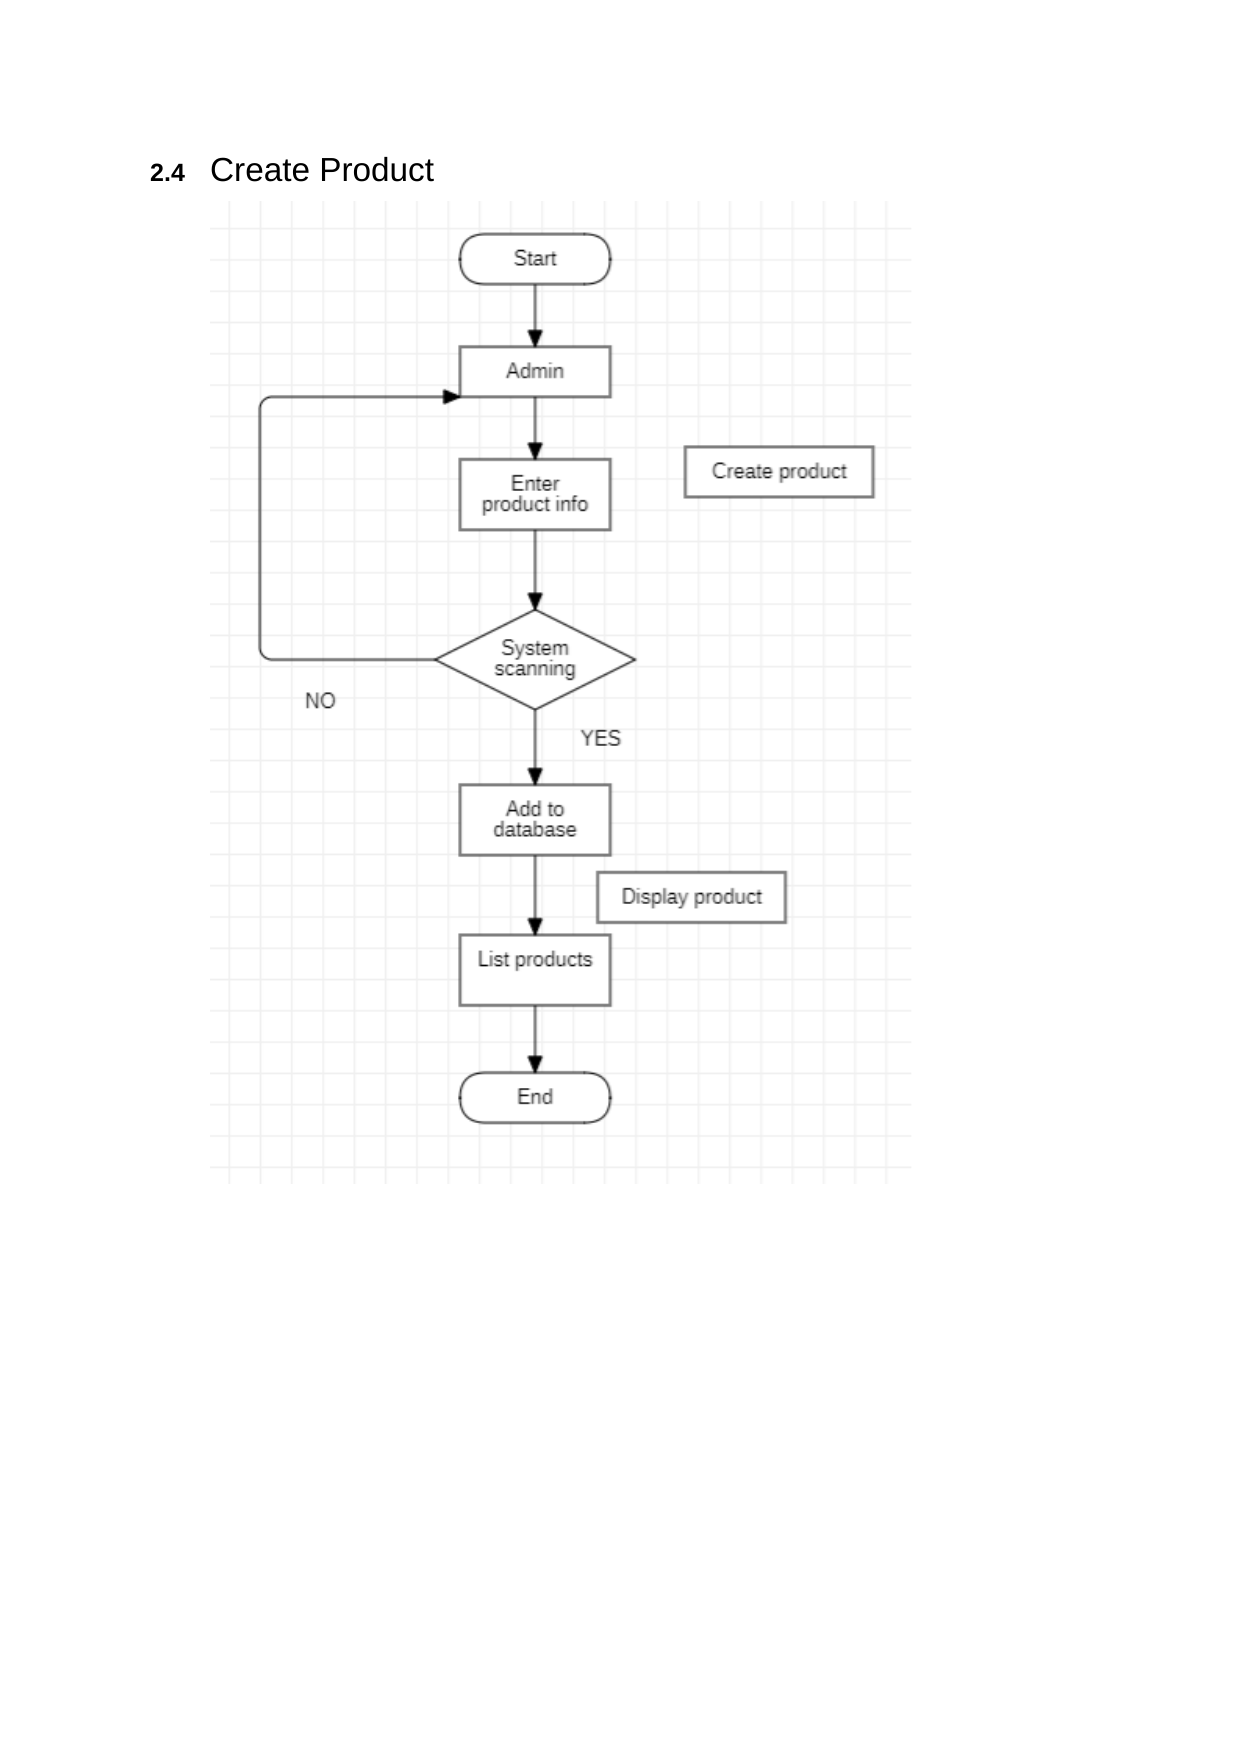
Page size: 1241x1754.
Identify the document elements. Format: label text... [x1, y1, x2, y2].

subtitle Create Product [150, 150, 1090, 188]
picture [210, 201, 912, 1184]
